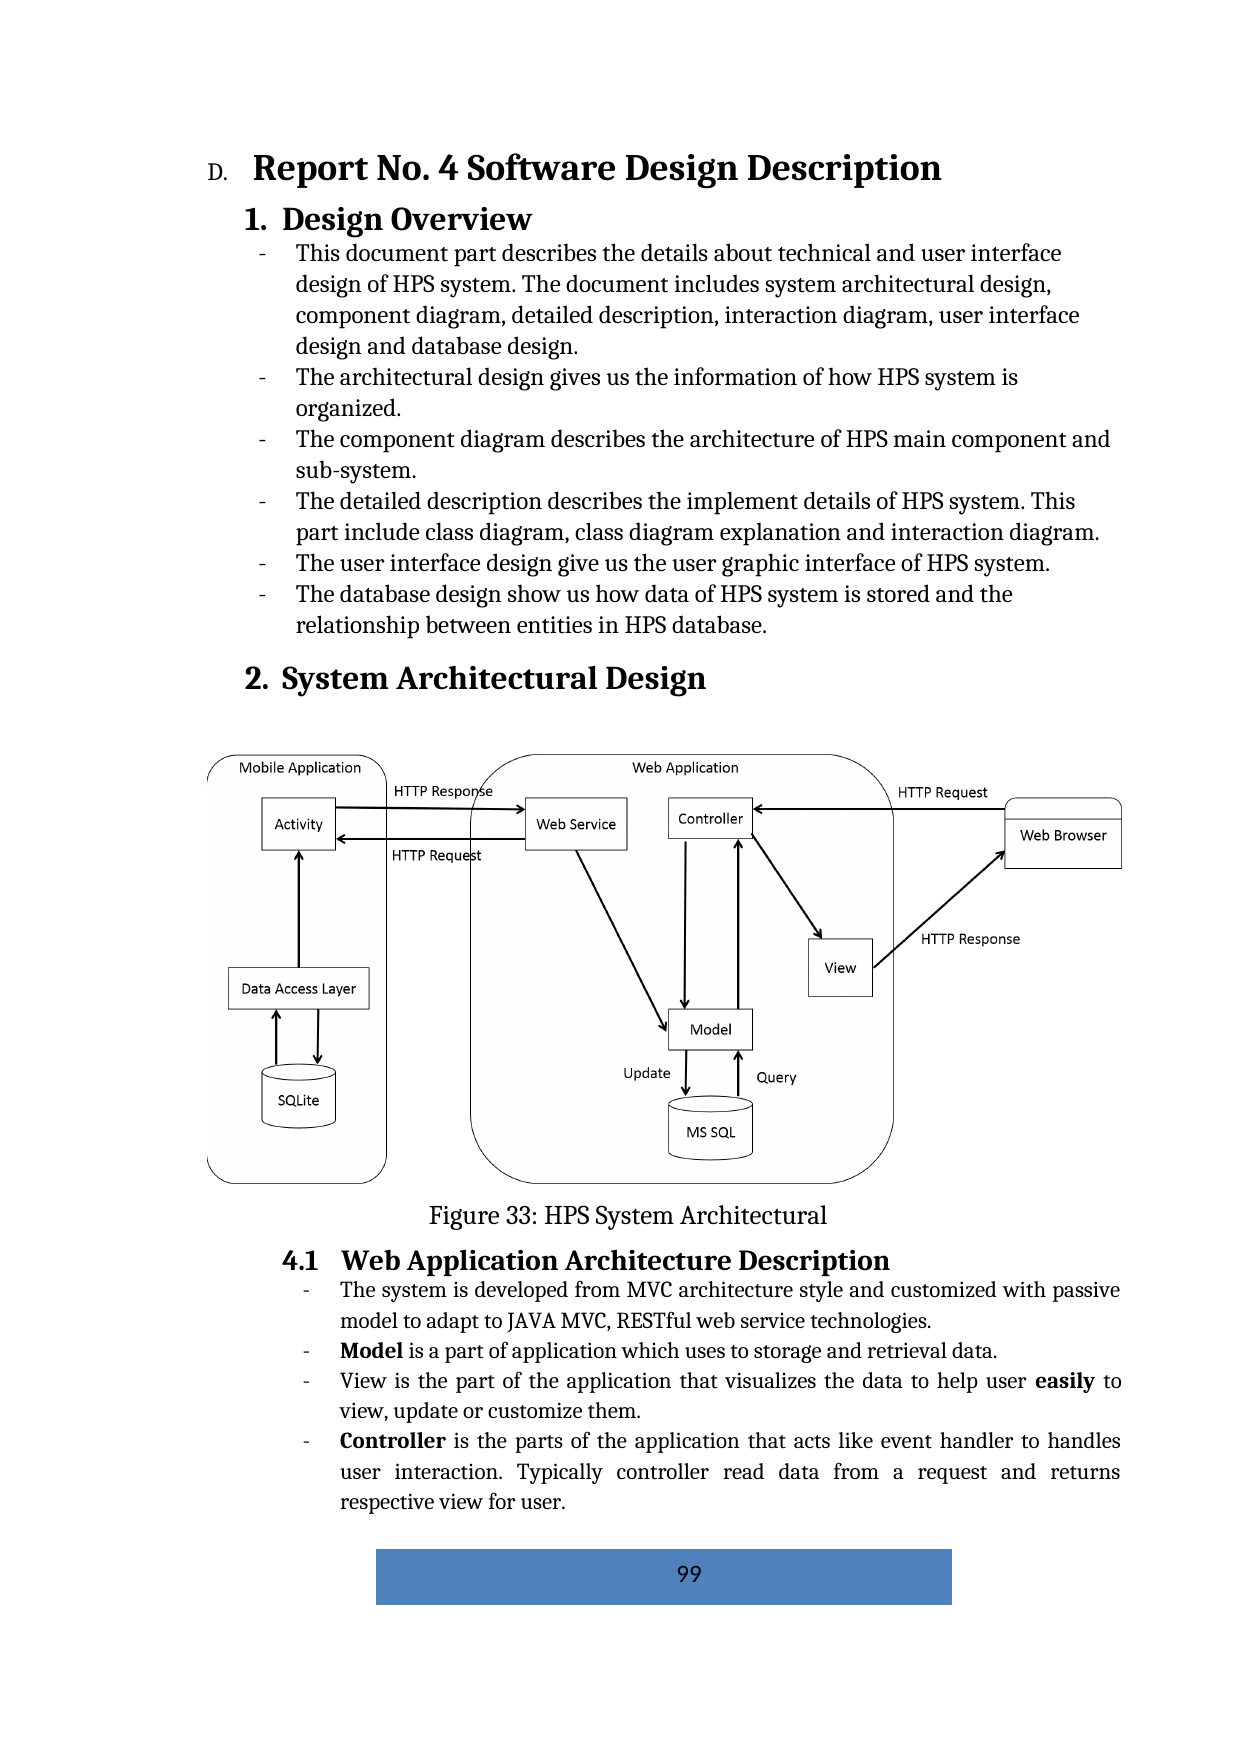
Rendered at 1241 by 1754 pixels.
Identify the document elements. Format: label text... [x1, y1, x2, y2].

list The database design show us how data of HPS system is stored and the relationship between entities in HPS database. [258, 580, 1122, 640]
list The system is developed from MVC architecture style and customized with passive model to adapt to JAVA MVC, RESTful web service technologies. [302, 1277, 1122, 1334]
list The detailed description describes the implement details of HPS system. This part include class diagram, class diagram explanation and interaction diagram. [258, 487, 1122, 547]
list Controller is the parts of the application that acts like event handler to handles user interaction. Typically controller read data from a request and returns respective view for user. [302, 1428, 1122, 1515]
list This document part describes the details about technical and user interface design of HPS system. The document includes system architectural design, component diagram, detailed description, interaction diagram, user interface design and database design. [258, 239, 1122, 361]
subtitle System Architectural Design [244, 659, 1122, 697]
list The component diagram describes the architecture of HPS main component and sub-system. [258, 425, 1122, 485]
list The user interface design give us the user graphic interface of HPS system. [258, 549, 1122, 578]
list The architectural design gives us the information of how HPS system is organized. [258, 363, 1122, 423]
subtitle Design Overview [244, 201, 1122, 239]
subtitle Web Application Architecture Description [282, 1244, 1122, 1277]
picture [207, 752, 1122, 1184]
subtitle Report No. 4 Software Design Description [207, 147, 1122, 190]
list View is the part of the application that visualizes the data to help user easily to view, update or customize them. [302, 1368, 1122, 1424]
list Model is a part of application which uses to storage and retrieval data. [302, 1338, 1122, 1364]
